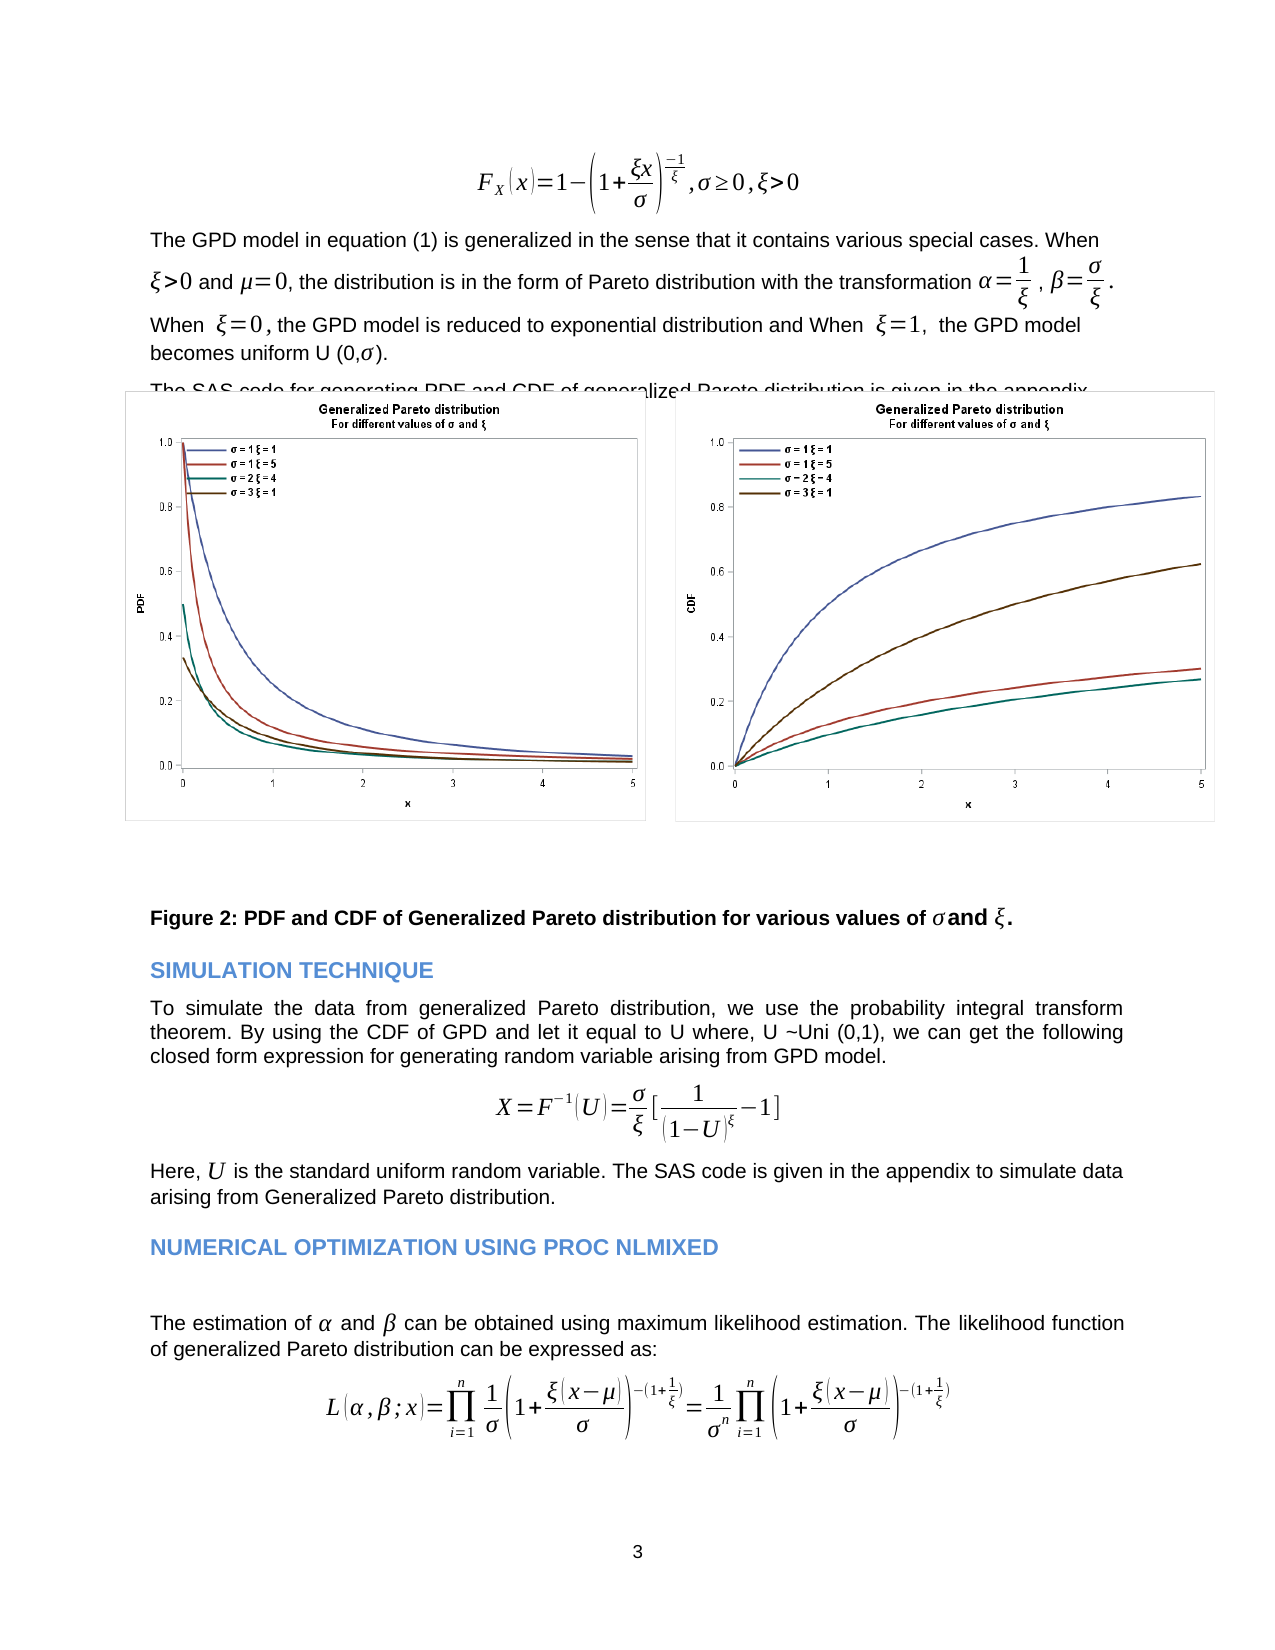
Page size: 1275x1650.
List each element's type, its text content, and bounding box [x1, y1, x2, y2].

text Figure 2: PDF and CDF of Generalized Pareto distribution for various values of and . [150, 904, 1125, 932]
subtitle nUMERICAL OPTIMIZATION USING PROC NLMIXED [150, 1234, 1125, 1260]
text Here, is the standard uniform random variable. The SAS code is given in the appendix to simulate data arising from Generalized Pareto distribution. [150, 1157, 1125, 1209]
text The SAS code for generating PDF and CDF of generalized Pareto distribution is given in the appendix. [150, 379, 1125, 403]
picture [675, 391, 1215, 822]
picture [125, 391, 646, 821]
text The GPD model in equation (1) is generalized in the sense that it contains various special cases. When and , the distribution is in the form of Pareto distribution with the transformation , When the GPD model is reduced to exponential distribution and When , the GPD model becomes uniform U (0,). [150, 228, 1125, 366]
text The estimation of and can be obtained using maximum likelihood estimation. The likelihood function of generalized Pareto distribution can be expressed as: [150, 1309, 1125, 1361]
subtitle simulation technique [150, 957, 1125, 983]
text To simulate the data from generalized Pareto distribution, we use the probability integral transform theorem. By using the CDF of GPD and let it equal to U where, U ~Uni (0,1), we can get the following closed form expression for generating random variable arising from GPD model. [150, 996, 1125, 1067]
